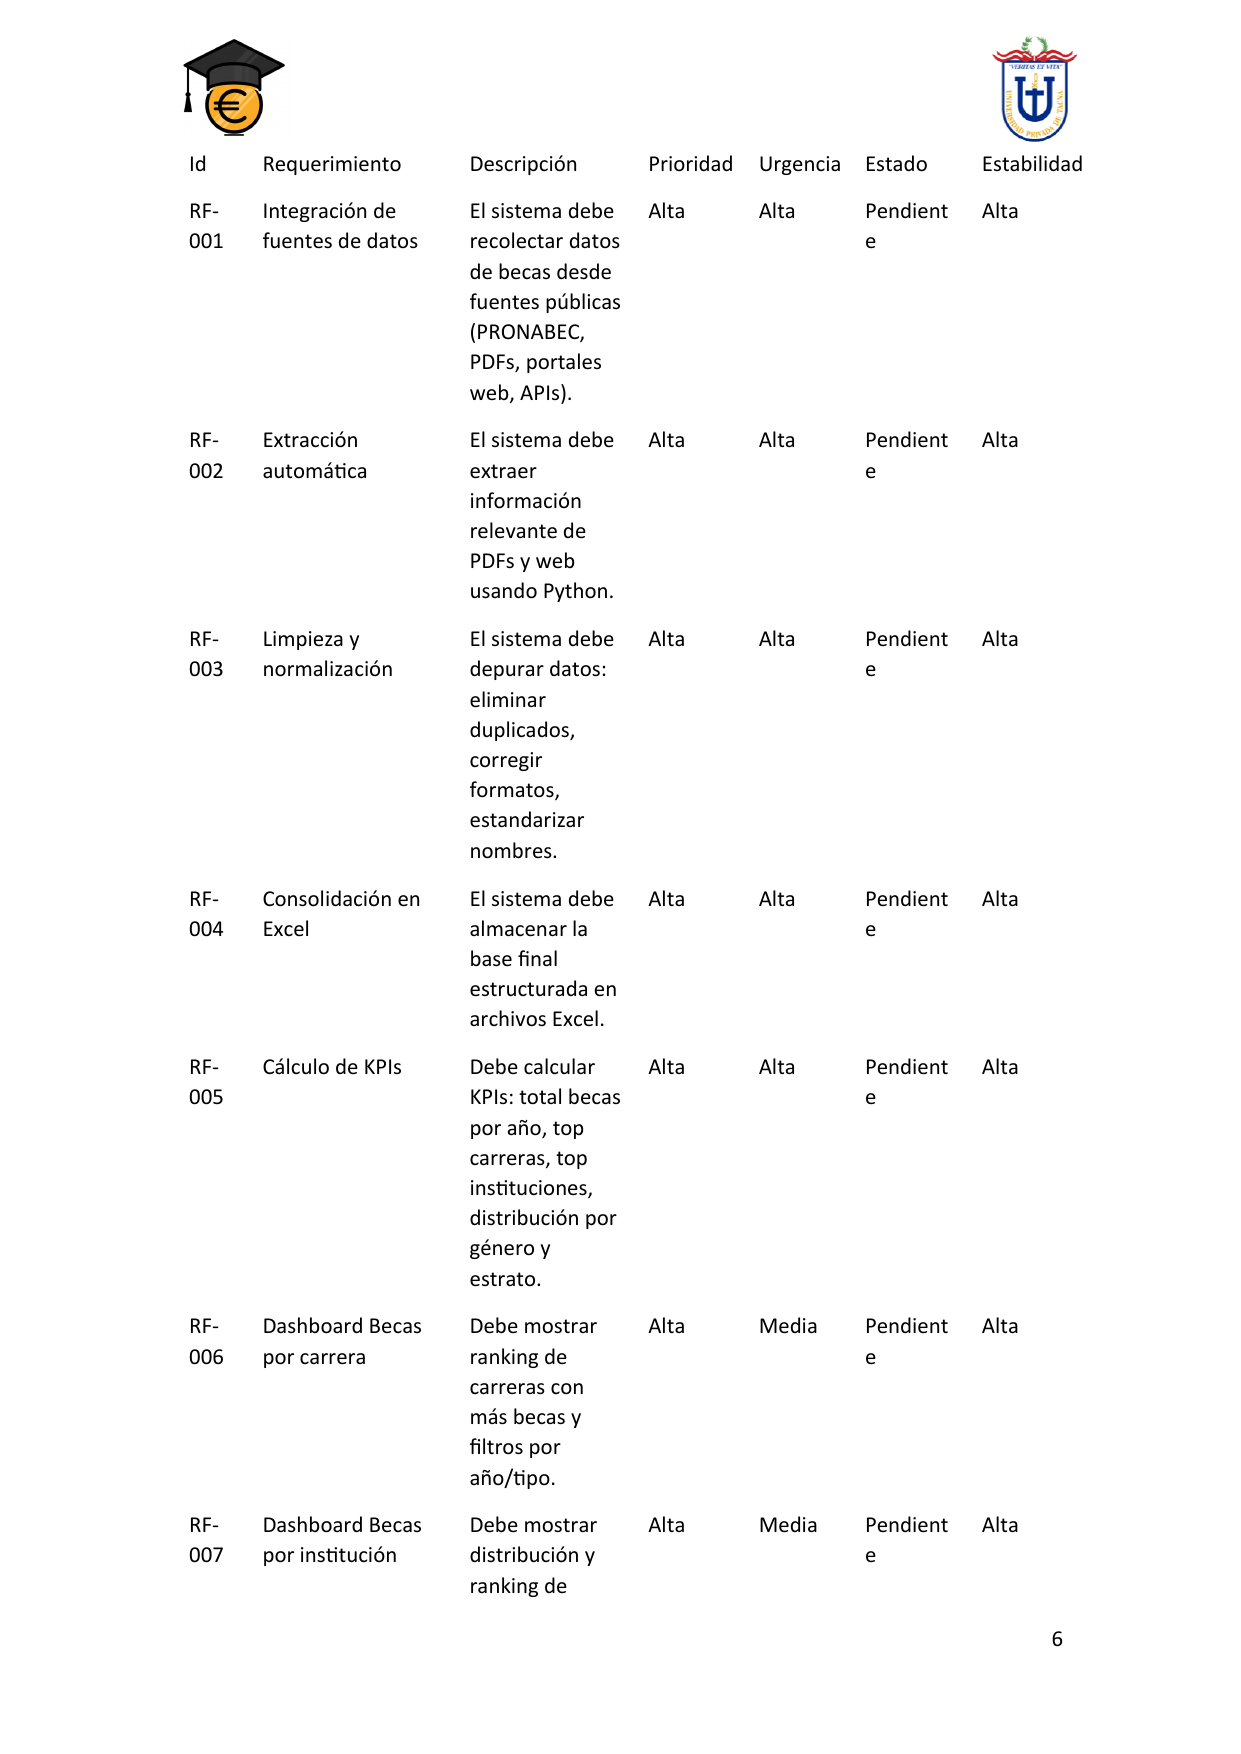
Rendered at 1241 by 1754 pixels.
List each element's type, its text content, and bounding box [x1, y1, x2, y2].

table_cell Consolidación en Excel [252, 884, 458, 1051]
table_cell Media [748, 1312, 853, 1509]
table_cell Integración de fuentes de datos [252, 196, 458, 424]
table_cell Dashboard Becas por carrera [252, 1312, 458, 1509]
table_cell El sistema debe extraer información relevante de PDFs y web usando Python. [459, 426, 636, 623]
table_cell Debe calcular KPIs: total becas por año, top carreras, top instituciones, distribución por género y estrato. [459, 1052, 636, 1311]
table_cell Alta [637, 884, 747, 1051]
table_cell Alta [748, 196, 853, 424]
table_cell Cálculo de KPIs [252, 1052, 458, 1311]
table_cell RF-007 [178, 1510, 251, 1599]
table_cell Alta [971, 624, 1097, 883]
table_cell RF-001 [178, 196, 251, 424]
table_cell Alta [637, 426, 747, 623]
table_cell Pendiente [854, 426, 970, 623]
table_cell Pendiente [854, 1052, 970, 1311]
table_cell RF-006 [178, 1312, 251, 1509]
table_header Estabilidad [971, 149, 1097, 195]
table_header Estado [854, 149, 970, 195]
table_cell Media [748, 1510, 853, 1599]
table_cell Alta [748, 426, 853, 623]
table_header Id [178, 149, 251, 195]
table_cell RF-004 [178, 884, 251, 1051]
table_cell Alta [971, 1312, 1097, 1509]
table_cell Pendiente [854, 196, 970, 424]
table_cell El sistema debe depurar datos: eliminar duplicados, corregir formatos, estandarizar nombres. [459, 624, 636, 883]
table_cell Alta [971, 884, 1097, 1051]
table_header Urgencia [748, 149, 853, 195]
table_cell Alta [637, 1510, 747, 1599]
table_cell Alta [971, 426, 1097, 623]
table_cell Alta [637, 196, 747, 424]
table_cell Pendiente [854, 1312, 970, 1509]
table_cell Alta [971, 196, 1097, 424]
table_cell Alta [971, 1052, 1097, 1311]
table_cell Alta [637, 624, 747, 883]
table_cell Alta [748, 884, 853, 1051]
table_cell Dashboard Becas por institución [252, 1510, 458, 1599]
table_cell Alta [637, 1312, 747, 1509]
picture [177, 35, 290, 142]
table_cell El sistema debe almacenar la base final estructurada en archivos Excel. [459, 884, 636, 1051]
table_cell Alta [971, 1510, 1097, 1599]
table_cell Alta [748, 624, 853, 883]
table_cell RF-005 [178, 1052, 251, 1311]
table_cell Debe mostrar ranking de carreras con más becas y filtros por año/tipo. [459, 1312, 636, 1509]
table_header Prioridad [637, 149, 747, 195]
table_cell El sistema debe recolectar datos de becas desde fuentes públicas (PRONABEC, PDFs, portales web, APIs). [459, 196, 636, 424]
table_cell RF-002 [178, 426, 251, 623]
table_cell RF-003 [178, 624, 251, 883]
table_cell Pendiente [854, 624, 970, 883]
table_cell Pendiente [854, 1510, 970, 1599]
table_cell Pendiente [854, 884, 970, 1051]
table_cell Limpieza y normalización [252, 624, 458, 883]
table_cell Debe mostrar distribución y ranking de instituciones con mayor cobertura. [459, 1510, 636, 1599]
table_header Requerimiento [252, 149, 458, 195]
table_cell Extracción automática [252, 426, 458, 623]
picture [991, 36, 1078, 142]
table_cell Alta [637, 1052, 747, 1311]
table_header Descripción [459, 149, 636, 195]
table_cell Alta [748, 1052, 853, 1311]
